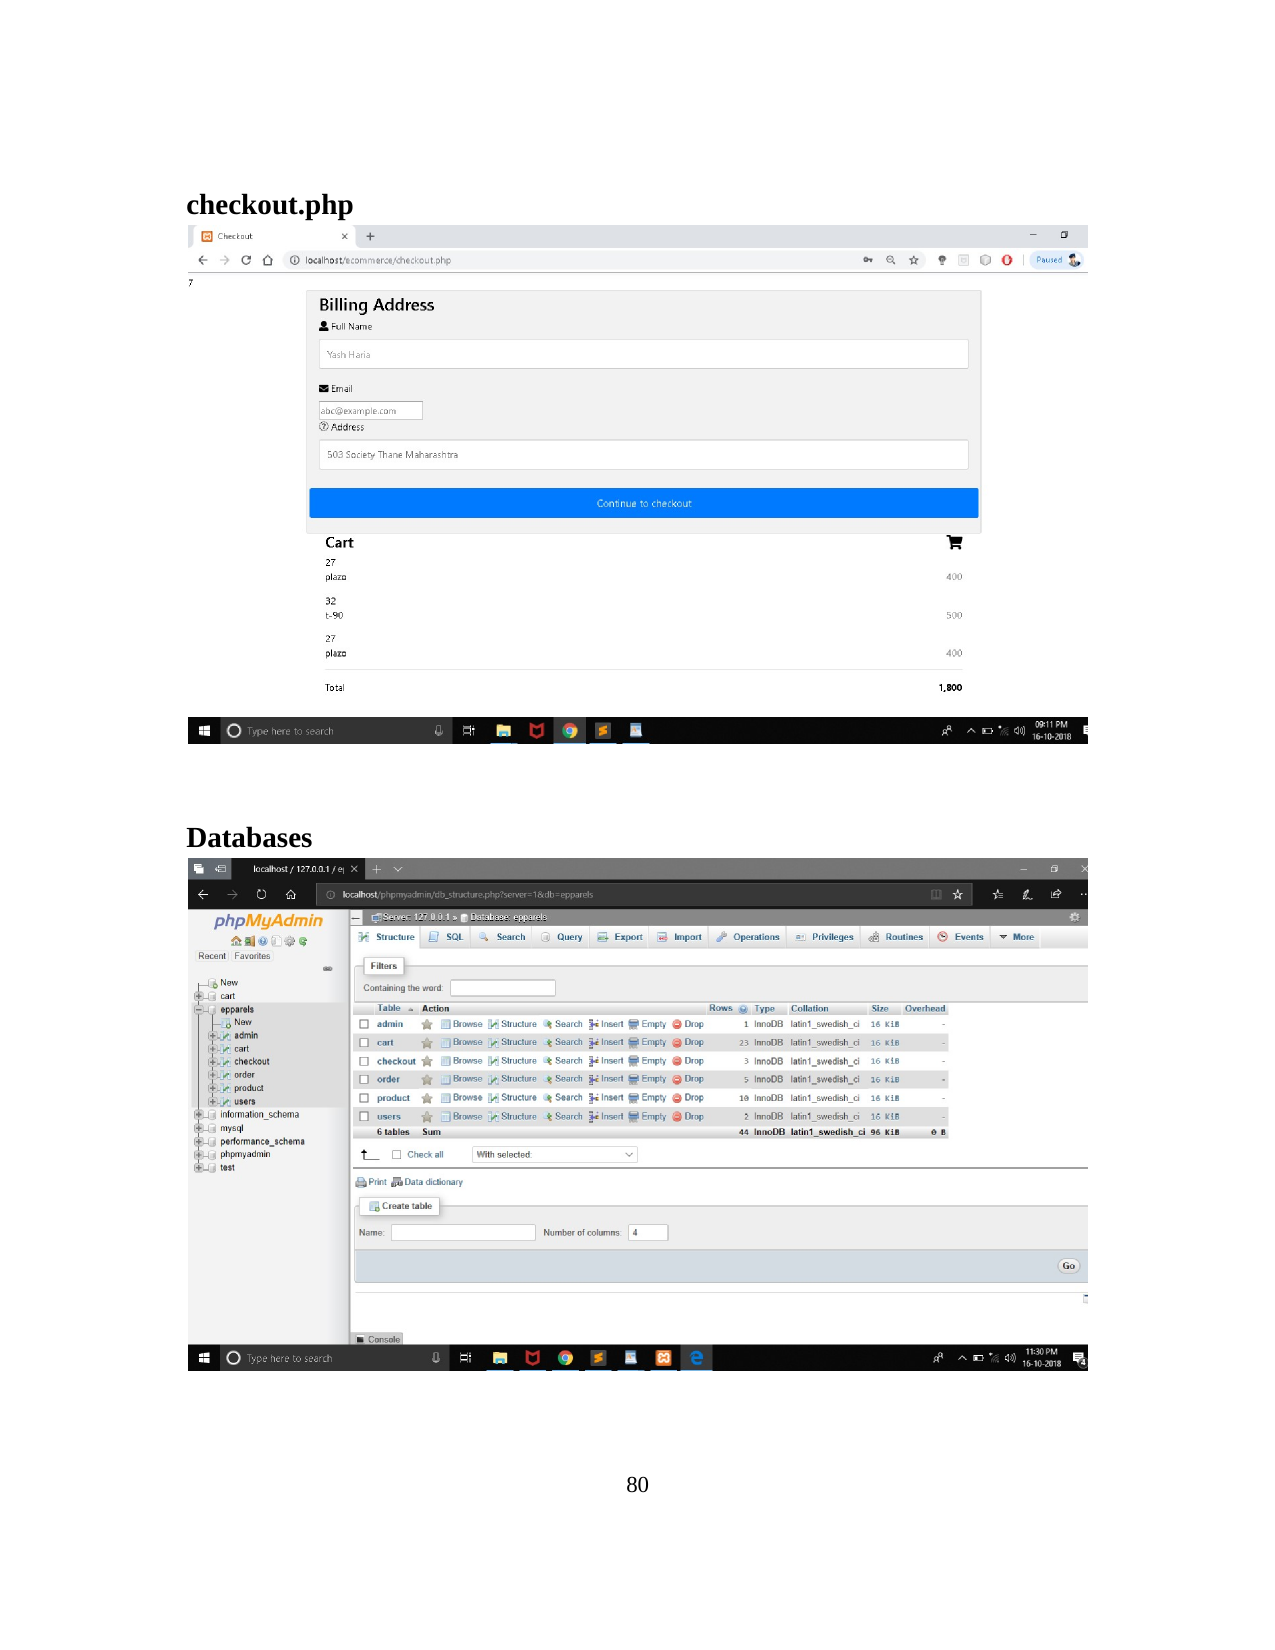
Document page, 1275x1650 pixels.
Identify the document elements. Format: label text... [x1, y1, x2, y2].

picture [187, 224, 1088, 744]
text Databases [186, 820, 1087, 854]
picture [187, 857, 1088, 1371]
text checkout.php [186, 187, 1087, 221]
